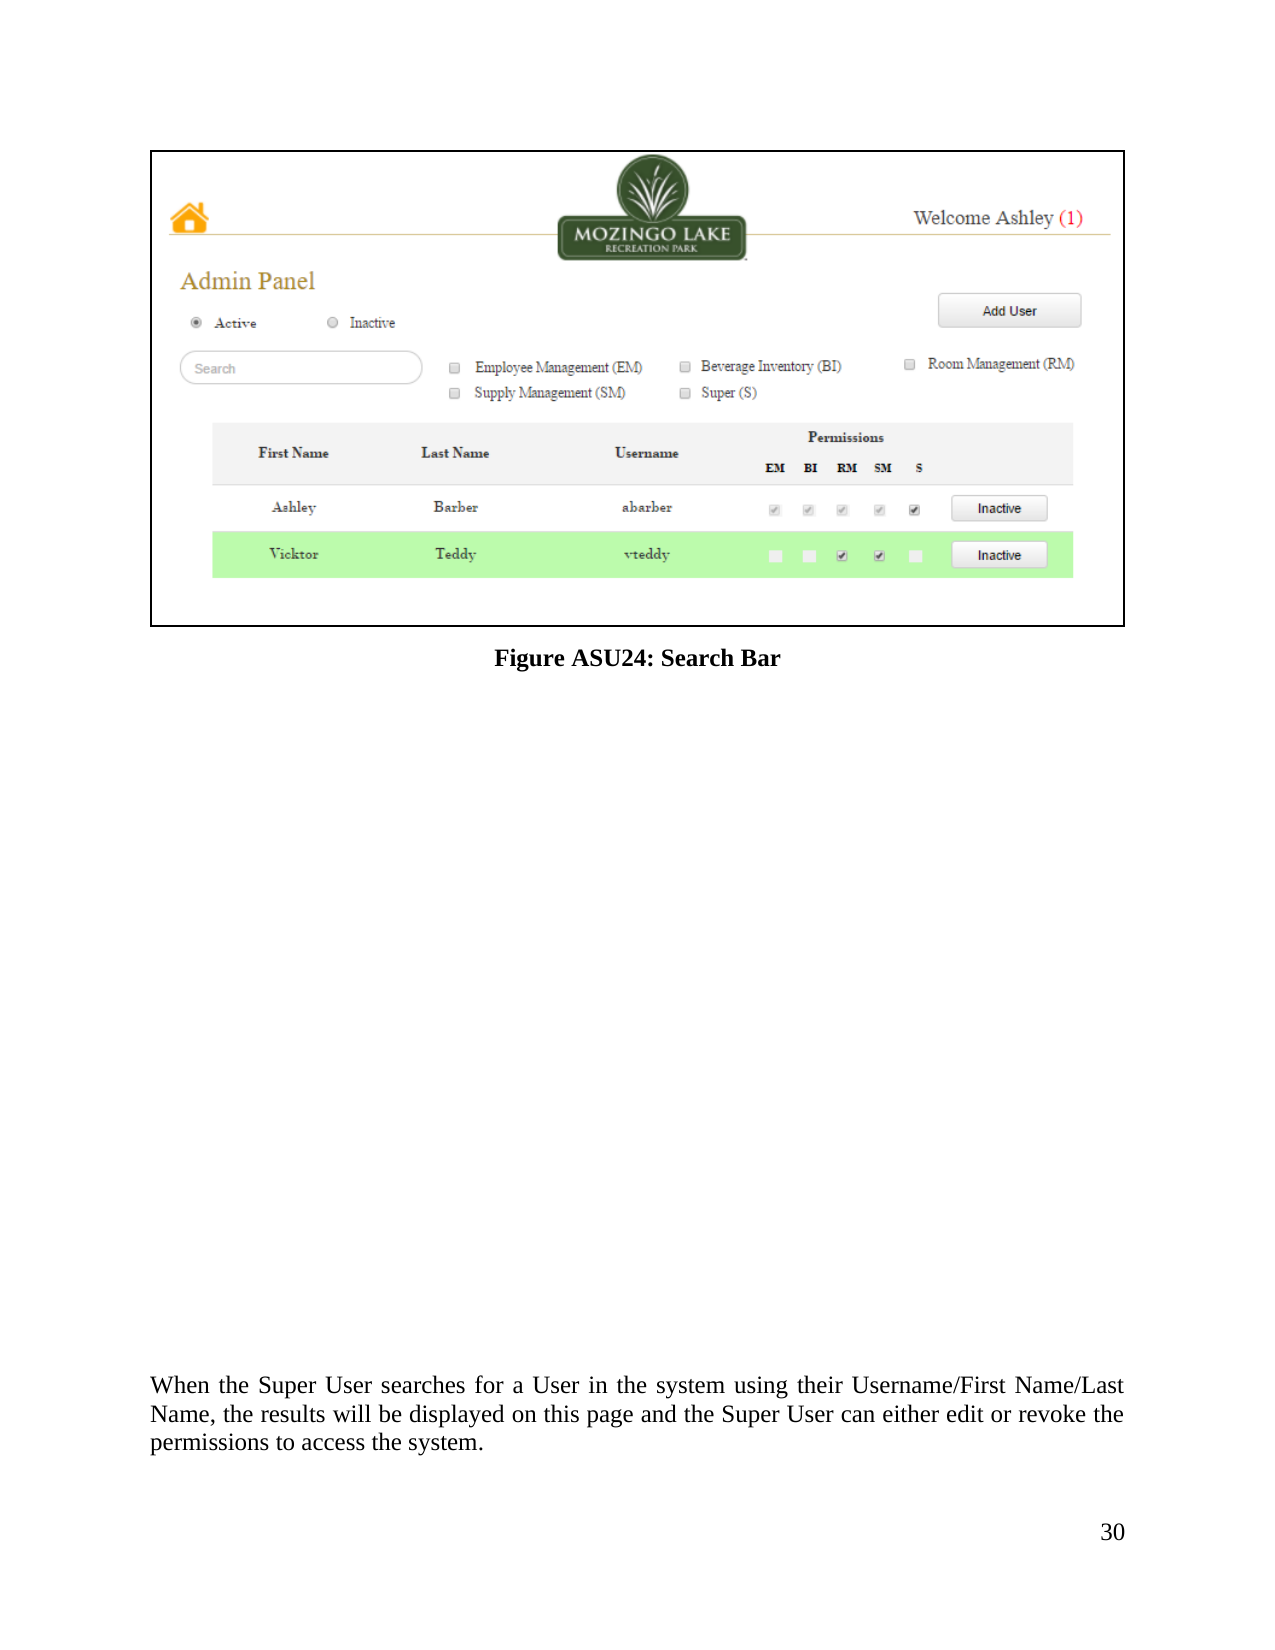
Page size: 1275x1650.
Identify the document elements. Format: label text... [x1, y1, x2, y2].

text When the Super User searches for a User in the system using their Username/First Name/Last Name, the results will be displayed on this page and the Super User can either edit or revoke the permissions to access the system. [150, 1370, 1125, 1456]
picture [152, 152, 1123, 625]
text Figure ASU24: Search Bar [150, 643, 1125, 672]
